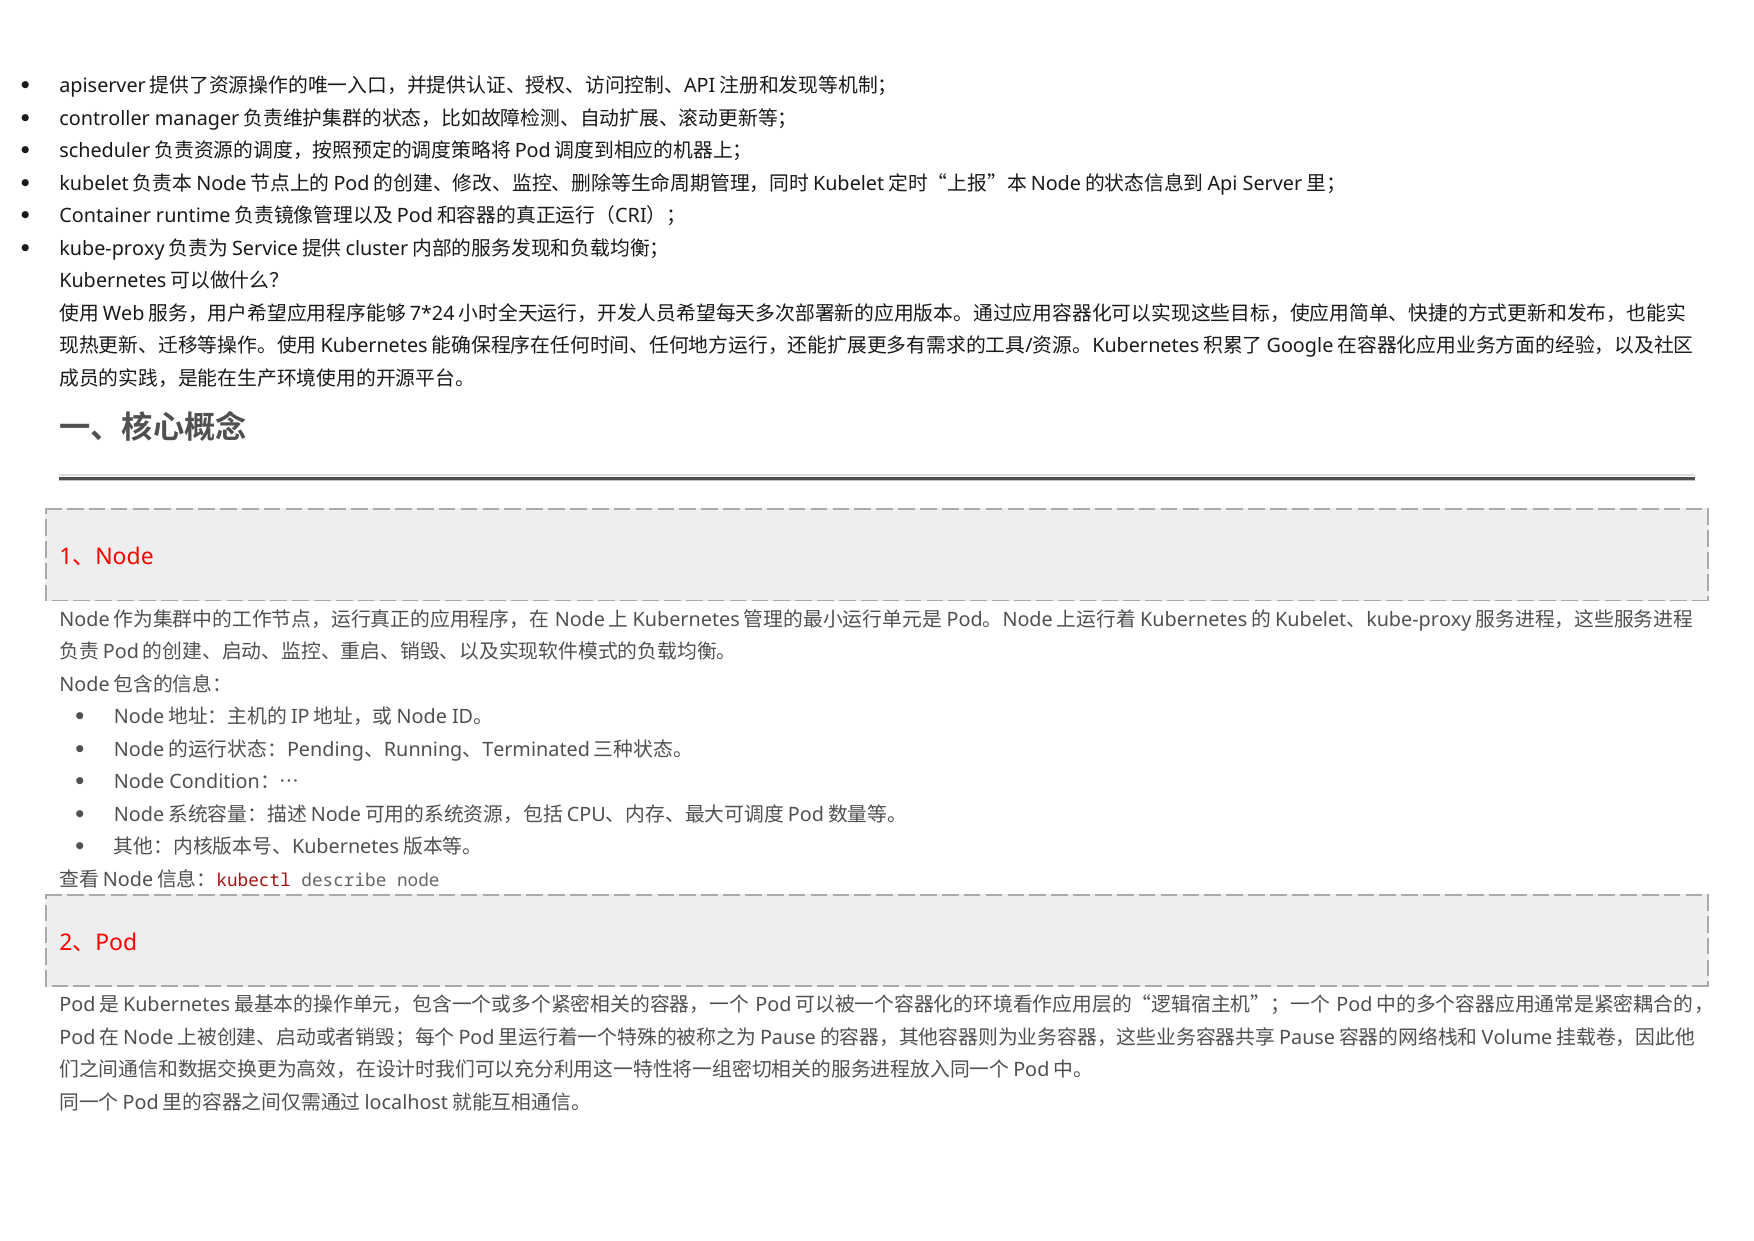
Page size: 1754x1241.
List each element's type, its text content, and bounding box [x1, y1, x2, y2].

text Node作为集群中的工作节点，运行真正的应用程序，在Node上Kubernetes管理的最小运行单元是Pod。Node上运行着Kubernetes的Kubelet、kube-proxy服务进程，这些服务进程负责Pod的创建、启动、监控、重启、销毁、以及实现软件模式的负载均衡。 [59, 601, 1695, 666]
text 使用Web服务，用户希望应用程序能够7*24小时全天运行，开发人员希望每天多次部署新的应用版本。通过应用容器化可以实现这些目标，使应用简单、快捷的方式更新和发布，也能实现热更新、迁移等操作。使用Kubernetes能确保程序在任何时间、任何地方运行，还能扩展更多有需求的工具/资源。Kubernetes积累了Google在容器化应用业务方面的经验，以及社区成员的实践，是能在生产环境使用的开源平台。 [59, 295, 1695, 393]
text 一、核心概念 [59, 393, 1695, 474]
list apiserver提供了资源操作的唯一入口，并提供认证、授权、访问控制、API注册和发现等机制； [22, 68, 1695, 100]
text 1、Node [45, 508, 1709, 601]
list kube-proxy负责为Service提供cluster内部的服务发现和负载均衡； [22, 230, 1695, 263]
text 查看Node信息：kubectl describe node [59, 861, 1695, 894]
list Node Condition：… [76, 764, 1695, 796]
list controller manager负责维护集群的状态，比如故障检测、自动扩展、滚动更新等； [22, 100, 1695, 133]
text Pod是Kubernetes最基本的操作单元，包含一个或多个紧密相关的容器，一个Pod可以被一个容器化的环境看作应用层的“逻辑宿主机”；一个Pod中的多个容器应用通常是紧密耦合的，Pod在Node上被创建、启动或者销毁；每个Pod里运行着一个特殊的被称之为Pause的容器，其他容器则为业务容器，这些业务容器共享Pause容器的网络栈和Volume挂载卷，因此他们之间通信和数据交换更为高效，在设计时我们可以充分利用这一特性将一组密切相关的服务进程放入同一个Pod中。 [59, 987, 1695, 1084]
text Node包含的信息： [59, 666, 1695, 699]
list scheduler负责资源的调度，按照预定的调度策略将Pod调度到相应的机器上； [22, 133, 1695, 165]
list Node的运行状态：Pending、Running、Terminated三种状态。 [76, 731, 1695, 764]
text 同一个Pod里的容器之间仅需通过localhost就能互相通信。 [59, 1084, 1695, 1117]
list Node地址：主机的IP地址，或Node ID。 [76, 699, 1695, 731]
text 2、Pod [45, 894, 1709, 987]
list Node系统容量：描述Node可用的系统资源，包括CPU、内存、最大可调度Pod数量等。 [76, 796, 1695, 829]
list kubelet负责本Node节点上的Pod的创建、修改、监控、删除等生命周期管理，同时Kubelet定时“上报”本Node的状态信息到Api Server里； [22, 165, 1695, 198]
text Kubernetes可以做什么？ [59, 263, 1695, 295]
list 其他：内核版本号、Kubernetes版本等。 [76, 829, 1695, 861]
list Container runtime负责镜像管理以及Pod和容器的真正运行（CRI）； [22, 198, 1695, 230]
